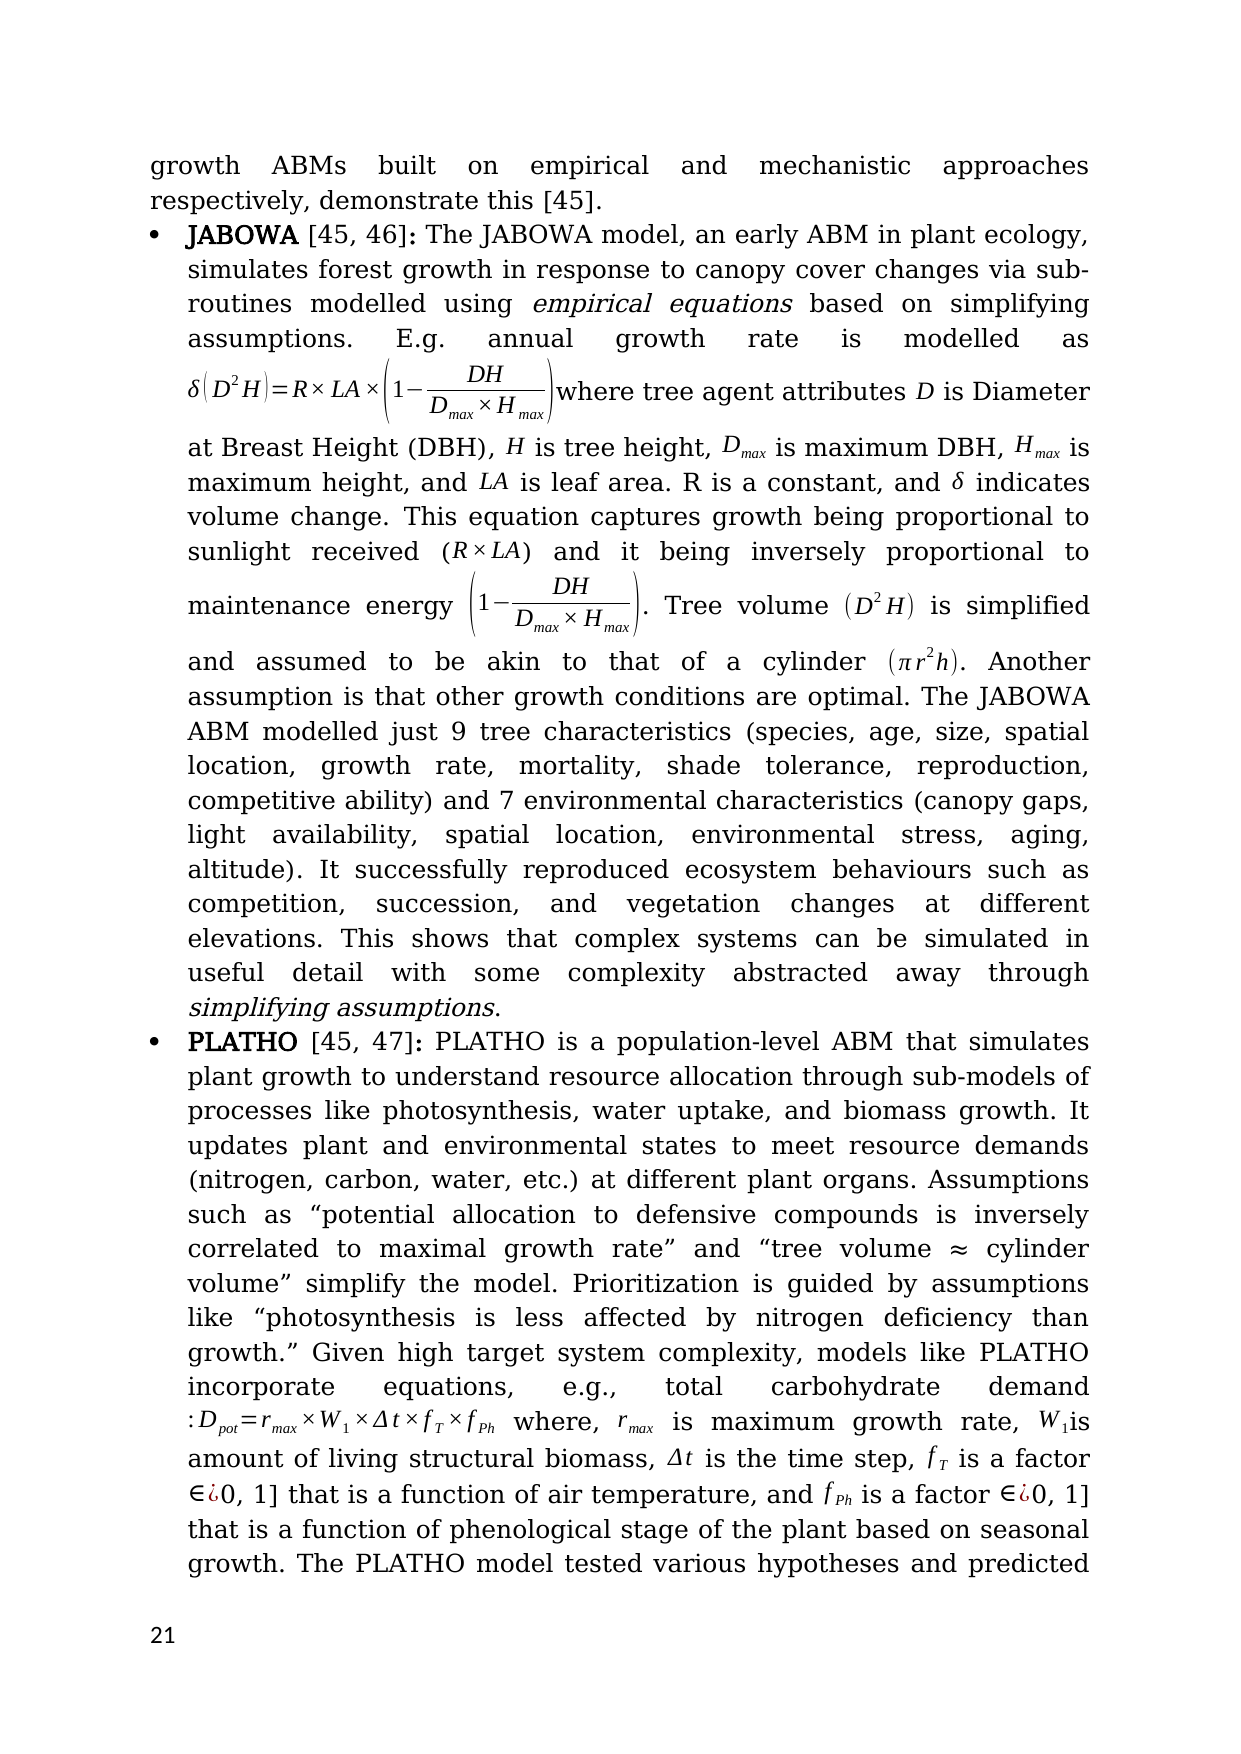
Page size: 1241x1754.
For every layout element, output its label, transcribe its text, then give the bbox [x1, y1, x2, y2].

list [150, 1026, 1090, 1578]
list JABOWA [45, 46]: The JABOWA model, an early ABM in plant ecology, simulates forest growth in response to canopy cover changes via sub-routines modelled using empirical equations based on simplifying assumptions. E.g. annual growth rate is modelled as where tree agent attributes is Diameter at Breast Height (DBH), is tree height, is maximum DBH, is maximum height, and is leaf area. R is a constant, and indicates volume change. This equation captures growth being proportional to sunlight received () and it being inversely proportional to maintenance energy . Tree volume is simplified and assumed to be akin to that of a cylinder . Another assumption is that other growth conditions are optimal. The JABOWA ABM modelled just 9 tree characteristics (species, age, size, spatial location, growth rate, mortality, shade tolerance, reproduction, competitive ability) and 7 environmental characteristics (canopy gaps, light availability, spatial location, environmental stress, aging, altitude). It successfully reproduced ecosystem behaviours such as competition, succession, and vegetation changes at different elevations. This shows that complex systems can be simulated in useful detail with some complexity abstracted away through simplifying assumptions. [150, 219, 1090, 1021]
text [150, 150, 1090, 214]
